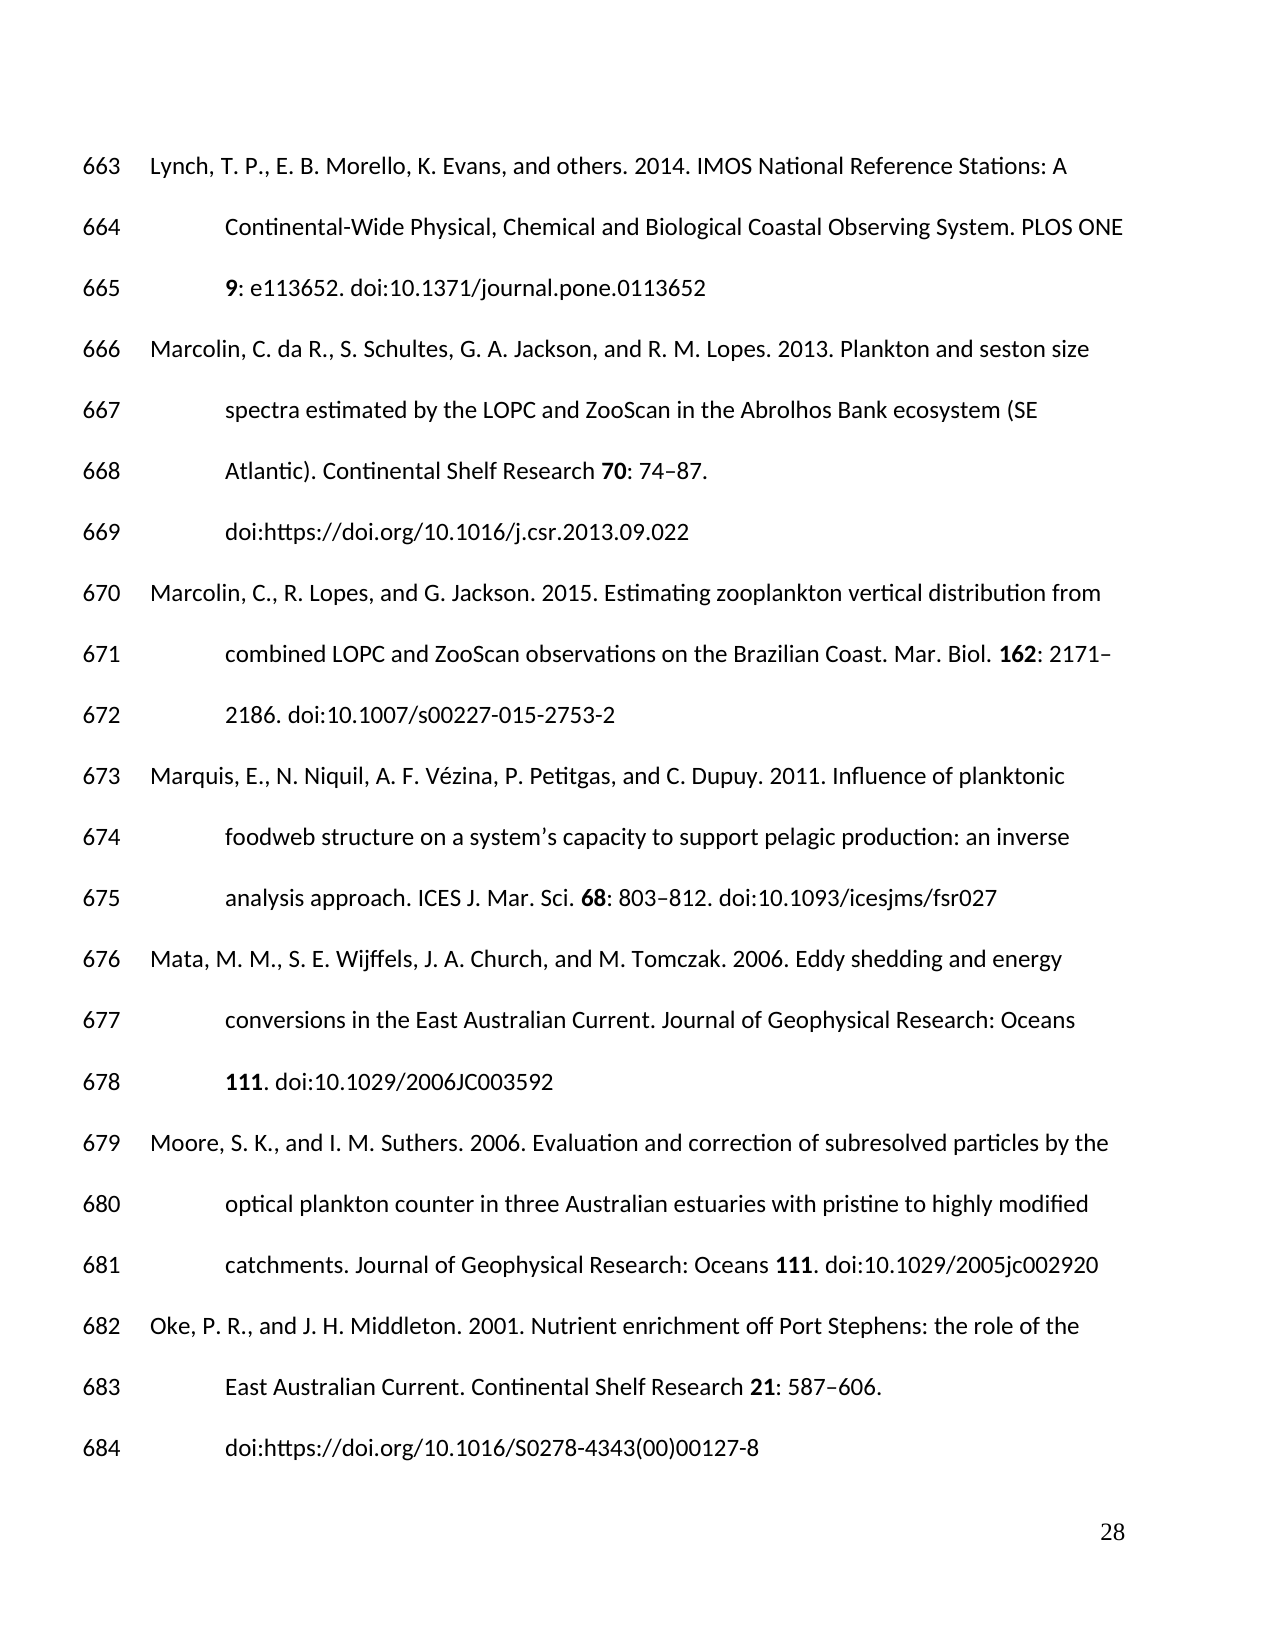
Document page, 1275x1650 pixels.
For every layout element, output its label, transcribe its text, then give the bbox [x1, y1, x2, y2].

text Marcolin, C., R. Lopes, and G. Jackson. 2015. Estimating zooplankton vertical distribution from combined LOPC and ZooScan observations on the Brazilian Coast. Mar. Biol. 162: 2171–2186. doi:10.1007/s00227-015-2753-2 [150, 577, 1125, 730]
text Marcolin, C. da R., S. Schultes, G. A. Jackson, and R. M. Lopes. 2013. Plankton and seston size spectra estimated by the LOPC and ZooScan in the Abrolhos Bank ecosystem (SE Atlantic). Continental Shelf Research 70: 74–87. doi:https://doi.org/10.1016/j.csr.2013.09.022 [150, 333, 1125, 547]
text Moore, S. K., and I. M. Suthers. 2006. Evaluation and correction of subresolved particles by the optical plankton counter in three Australian estuaries with pristine to highly modified catchments. Journal of Geophysical Research: Oceans 111. doi:10.1029/2005jc002920 [150, 1127, 1125, 1279]
text Oke, P. R., and J. H. Middleton. 2001. Nutrient enrichment off Port Stephens: the role of the East Australian Current. Continental Shelf Research 21: 587–606. doi:https://doi.org/10.1016/S0278-4343(00)00127-8 [150, 1310, 1125, 1462]
text Marquis, E., N. Niquil, A. F. Vézina, P. Petitgas, and C. Dupuy. 2011. Influence of planktonic foodweb structure on a system’s capacity to support pelagic production: an inverse analysis approach. ICES J. Mar. Sci. 68: 803–812. doi:10.1093/icesjms/fsr027 [150, 760, 1125, 913]
text Mata, M. M., S. E. Wijffels, J. A. Church, and M. Tomczak. 2006. Eddy shedding and energy conversions in the East Australian Current. Journal of Geophysical Research: Oceans 111. doi:10.1029/2006JC003592 [150, 943, 1125, 1096]
text Lynch, T. P., E. B. Morello, K. Evans, and others. 2014. IMOS National Reference Stations: A Continental-Wide Physical, Chemical and Biological Coastal Observing System. PLOS ONE 9: e113652. doi:10.1371/journal.pone.0113652 [150, 150, 1125, 303]
